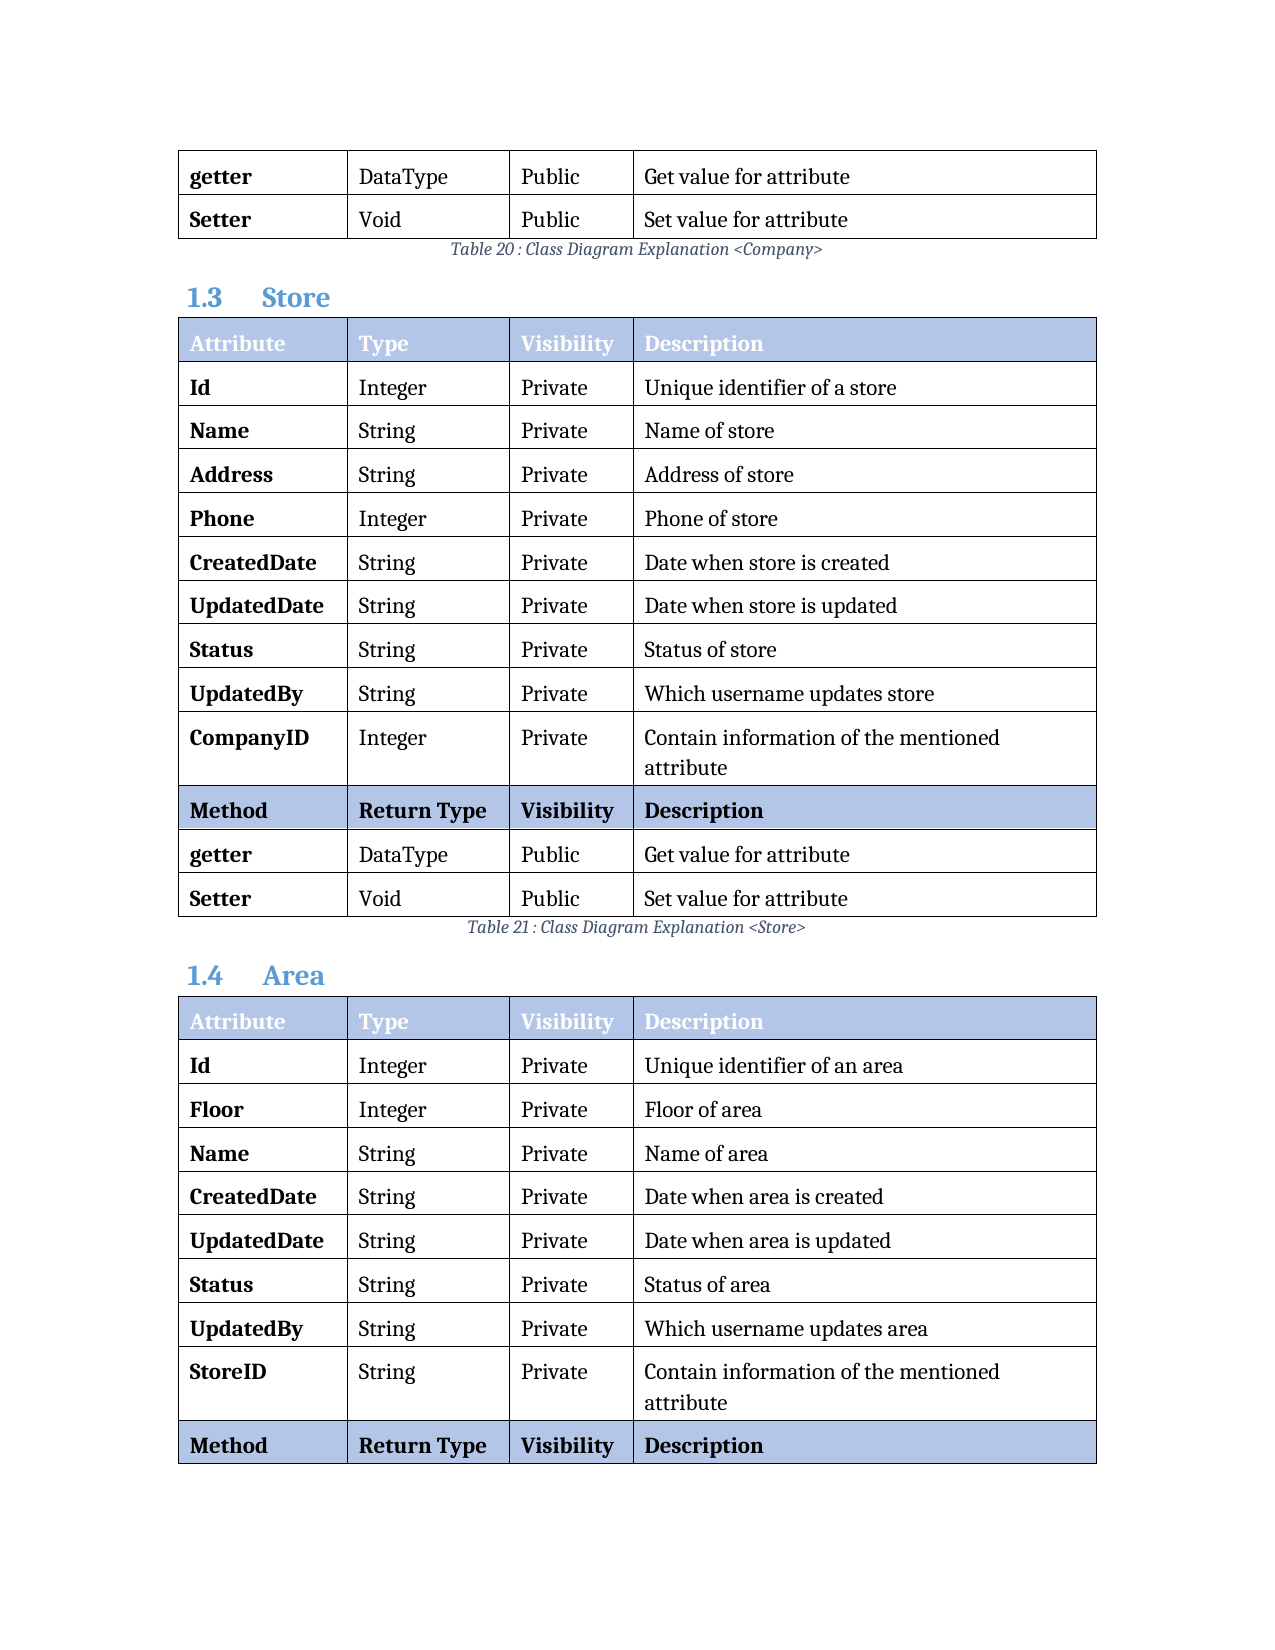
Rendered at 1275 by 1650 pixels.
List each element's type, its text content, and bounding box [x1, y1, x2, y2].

table_cell Private [510, 1215, 633, 1258]
table_cell String [348, 1347, 509, 1419]
table_cell Method [179, 786, 347, 828]
table_cell Void [348, 873, 509, 916]
table_cell String [348, 1259, 509, 1302]
table_cell Visibility [510, 1421, 633, 1463]
table_cell Id [179, 1040, 347, 1083]
table_cell Integer [348, 493, 509, 536]
table_cell Set value for attribute [634, 195, 1096, 237]
table_cell Private [510, 1347, 633, 1419]
table_cell Private [510, 1259, 633, 1302]
table_cell Private [510, 449, 633, 492]
table_header Description [634, 997, 1096, 1039]
table_cell Status of store [634, 624, 1096, 667]
table_cell CreatedDate [179, 537, 347, 579]
table_cell UpdatedBy [179, 1303, 347, 1346]
table_cell Id [179, 362, 347, 404]
table_cell Private [510, 624, 633, 667]
table_cell Get value for attribute [634, 830, 1096, 872]
table_cell Name [179, 1128, 347, 1171]
table_cell Get value for attribute [634, 151, 1096, 194]
table_cell Setter [179, 195, 347, 237]
table_cell Contain information of the mentioned attribute [634, 1347, 1096, 1419]
table_cell Private [510, 362, 633, 404]
table_cell String [348, 1128, 509, 1171]
table_cell Method [179, 1421, 347, 1463]
table_header Attribute [179, 997, 347, 1039]
table_header Visibility [510, 997, 633, 1039]
table_cell Status of area [634, 1259, 1096, 1302]
table_cell Return Type [348, 786, 509, 828]
table_cell String [348, 449, 509, 492]
table_cell String [348, 537, 509, 579]
table_cell Public [510, 195, 633, 237]
table_cell Date when store is created [634, 537, 1096, 579]
table_cell UpdatedBy [179, 668, 347, 711]
table_cell Date when store is updated [634, 581, 1096, 623]
table_cell Address of store [634, 449, 1096, 492]
table_cell Name of area [634, 1128, 1096, 1171]
table_cell String [348, 581, 509, 623]
table_header Visibility [510, 318, 633, 361]
table_cell Description [634, 1421, 1096, 1463]
table_cell Contain information of the mentioned attribute [634, 712, 1096, 785]
table_cell Private [510, 581, 633, 623]
table_cell Phone [179, 493, 347, 536]
table_header Description [634, 318, 1096, 361]
subtitle Area [187, 959, 1125, 993]
table_cell Address [179, 449, 347, 492]
table_cell StoreID [179, 1347, 347, 1419]
table_cell Set value for attribute [634, 873, 1096, 916]
table_header Type [348, 318, 509, 361]
table_cell Name of store [634, 406, 1096, 448]
table_cell UpdatedDate [179, 581, 347, 623]
table_cell UpdatedDate [179, 1215, 347, 1258]
table_cell Floor of area [634, 1084, 1096, 1127]
table_header Attribute [179, 318, 347, 361]
table_cell Date when area is updated [634, 1215, 1096, 1258]
table_cell getter [179, 830, 347, 872]
table_cell Private [510, 493, 633, 536]
table_cell Integer [348, 712, 509, 785]
table_cell String [348, 624, 509, 667]
table_cell Integer [348, 1040, 509, 1083]
table_cell Date when area is created [634, 1172, 1096, 1214]
table_cell Unique identifier of a store [634, 362, 1096, 404]
table_cell Private [510, 537, 633, 579]
table_cell Status [179, 1259, 347, 1302]
table_cell Private [510, 1303, 633, 1346]
table_cell Name [179, 406, 347, 448]
table_cell Unique identifier of an area [634, 1040, 1096, 1083]
table_cell String [348, 668, 509, 711]
table_cell Public [510, 873, 633, 916]
table_cell Phone of store [634, 493, 1096, 536]
table_cell CreatedDate [179, 1172, 347, 1214]
table_cell Private [510, 668, 633, 711]
table_cell Return Type [348, 1421, 509, 1463]
table_cell Status [179, 624, 347, 667]
table_cell getter [179, 151, 347, 194]
table_header Type [348, 997, 509, 1039]
table_cell String [348, 406, 509, 448]
table_cell CompanyID [179, 712, 347, 785]
table_cell Private [510, 1040, 633, 1083]
table_cell String [348, 1172, 509, 1214]
table_cell Floor [179, 1084, 347, 1127]
table_cell Public [510, 151, 633, 194]
table_cell DataType [348, 151, 509, 194]
table_cell Which username updates area [634, 1303, 1096, 1346]
table_cell Private [510, 1172, 633, 1214]
table_cell Void [348, 195, 509, 237]
table_cell DataType [348, 830, 509, 872]
subtitle Store [187, 281, 1125, 314]
table_cell Setter [179, 873, 347, 916]
table_cell Private [510, 1084, 633, 1127]
table_cell Integer [348, 1084, 509, 1127]
table_cell Which username updates store [634, 668, 1096, 711]
table_cell Integer [348, 362, 509, 404]
table_cell Private [510, 712, 633, 785]
table_cell String [348, 1303, 509, 1346]
table_cell Public [510, 830, 633, 872]
table_cell Visibility [510, 786, 633, 828]
table_cell Private [510, 1128, 633, 1171]
table_cell Private [510, 406, 633, 448]
table_cell String [348, 1215, 509, 1258]
table_cell Description [634, 786, 1096, 828]
